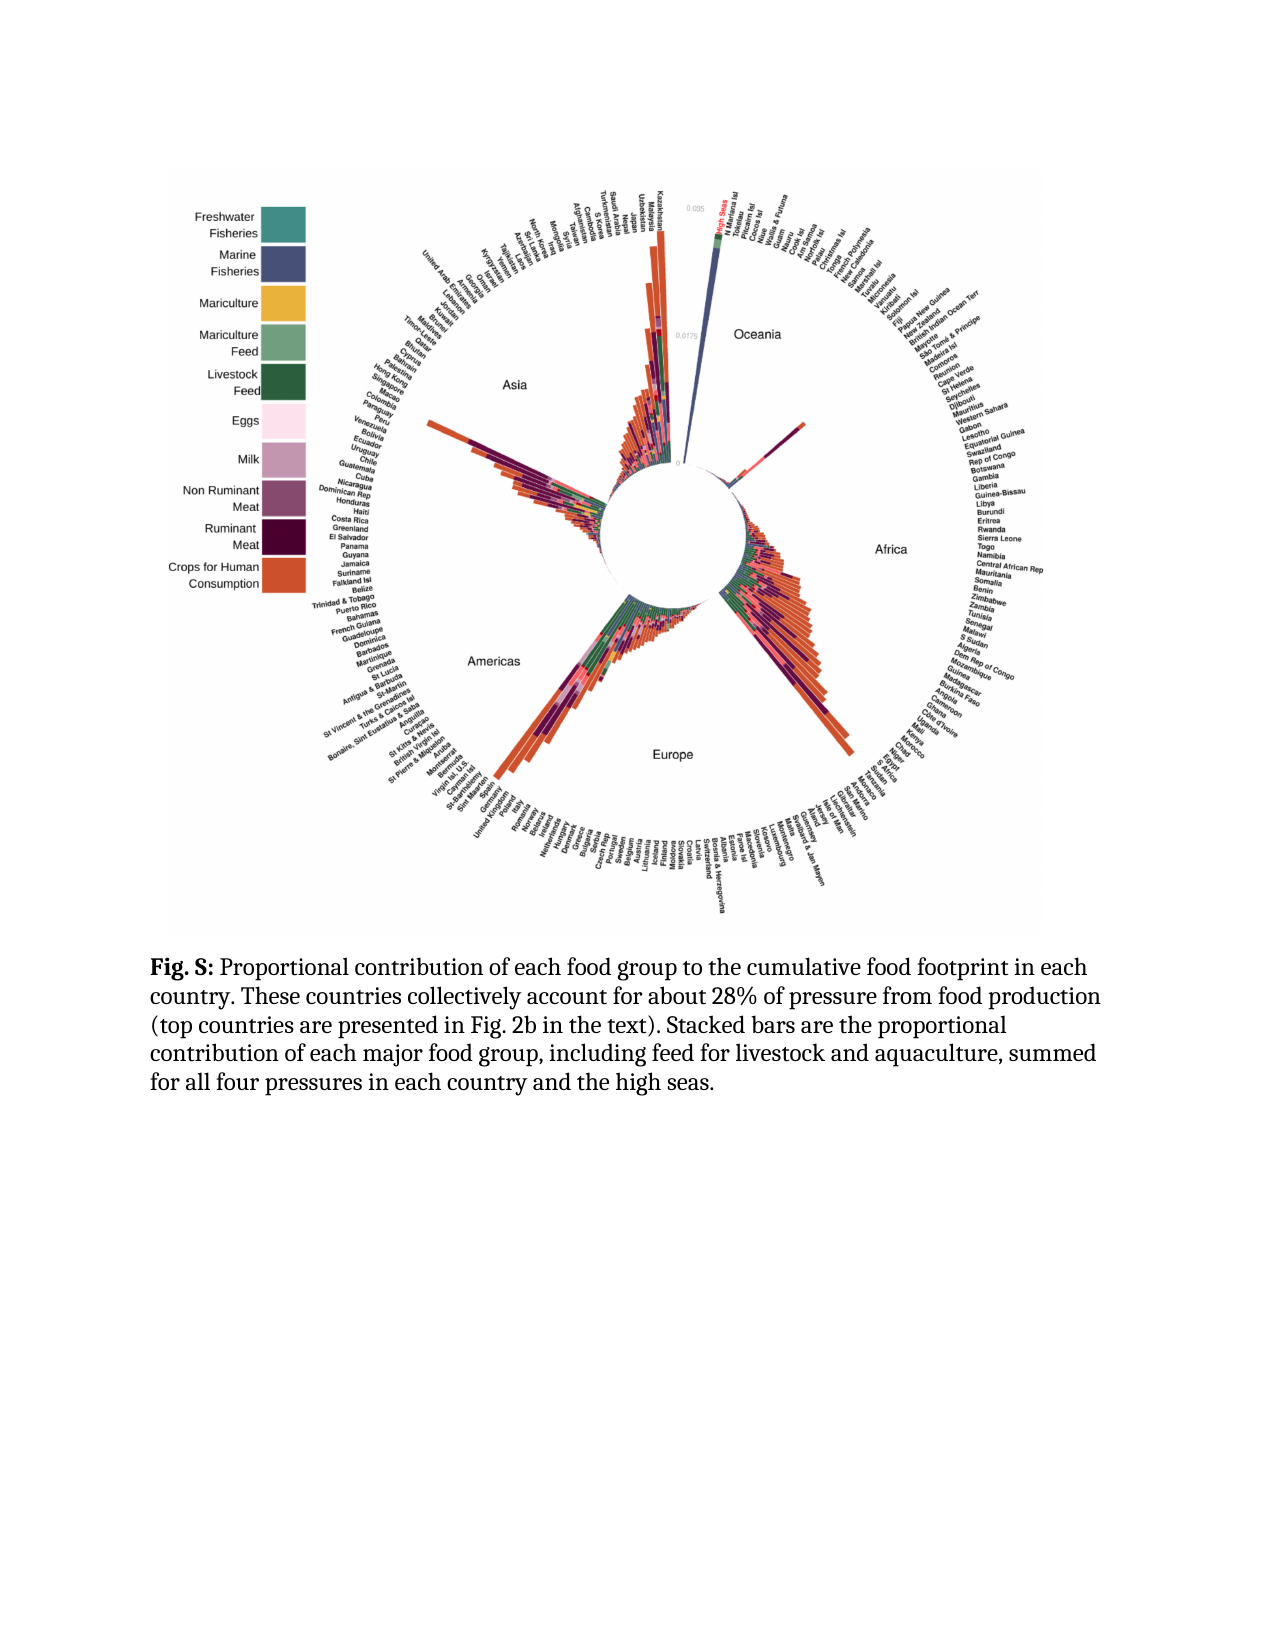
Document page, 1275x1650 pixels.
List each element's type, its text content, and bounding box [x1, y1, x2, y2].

picture [168, 168, 1044, 935]
text Fig. S: Proportional contribution of each food group to the cumulative food footprint in each country. These countries collectively account for about 28% of pressure from food production (top countries are presented in Fig. 2b in the text). Stacked bars are the proportional contribution of each major food group, including feed for livestock and aquaculture, summed for all four pressures in each country and the high seas. [150, 953, 1125, 1097]
